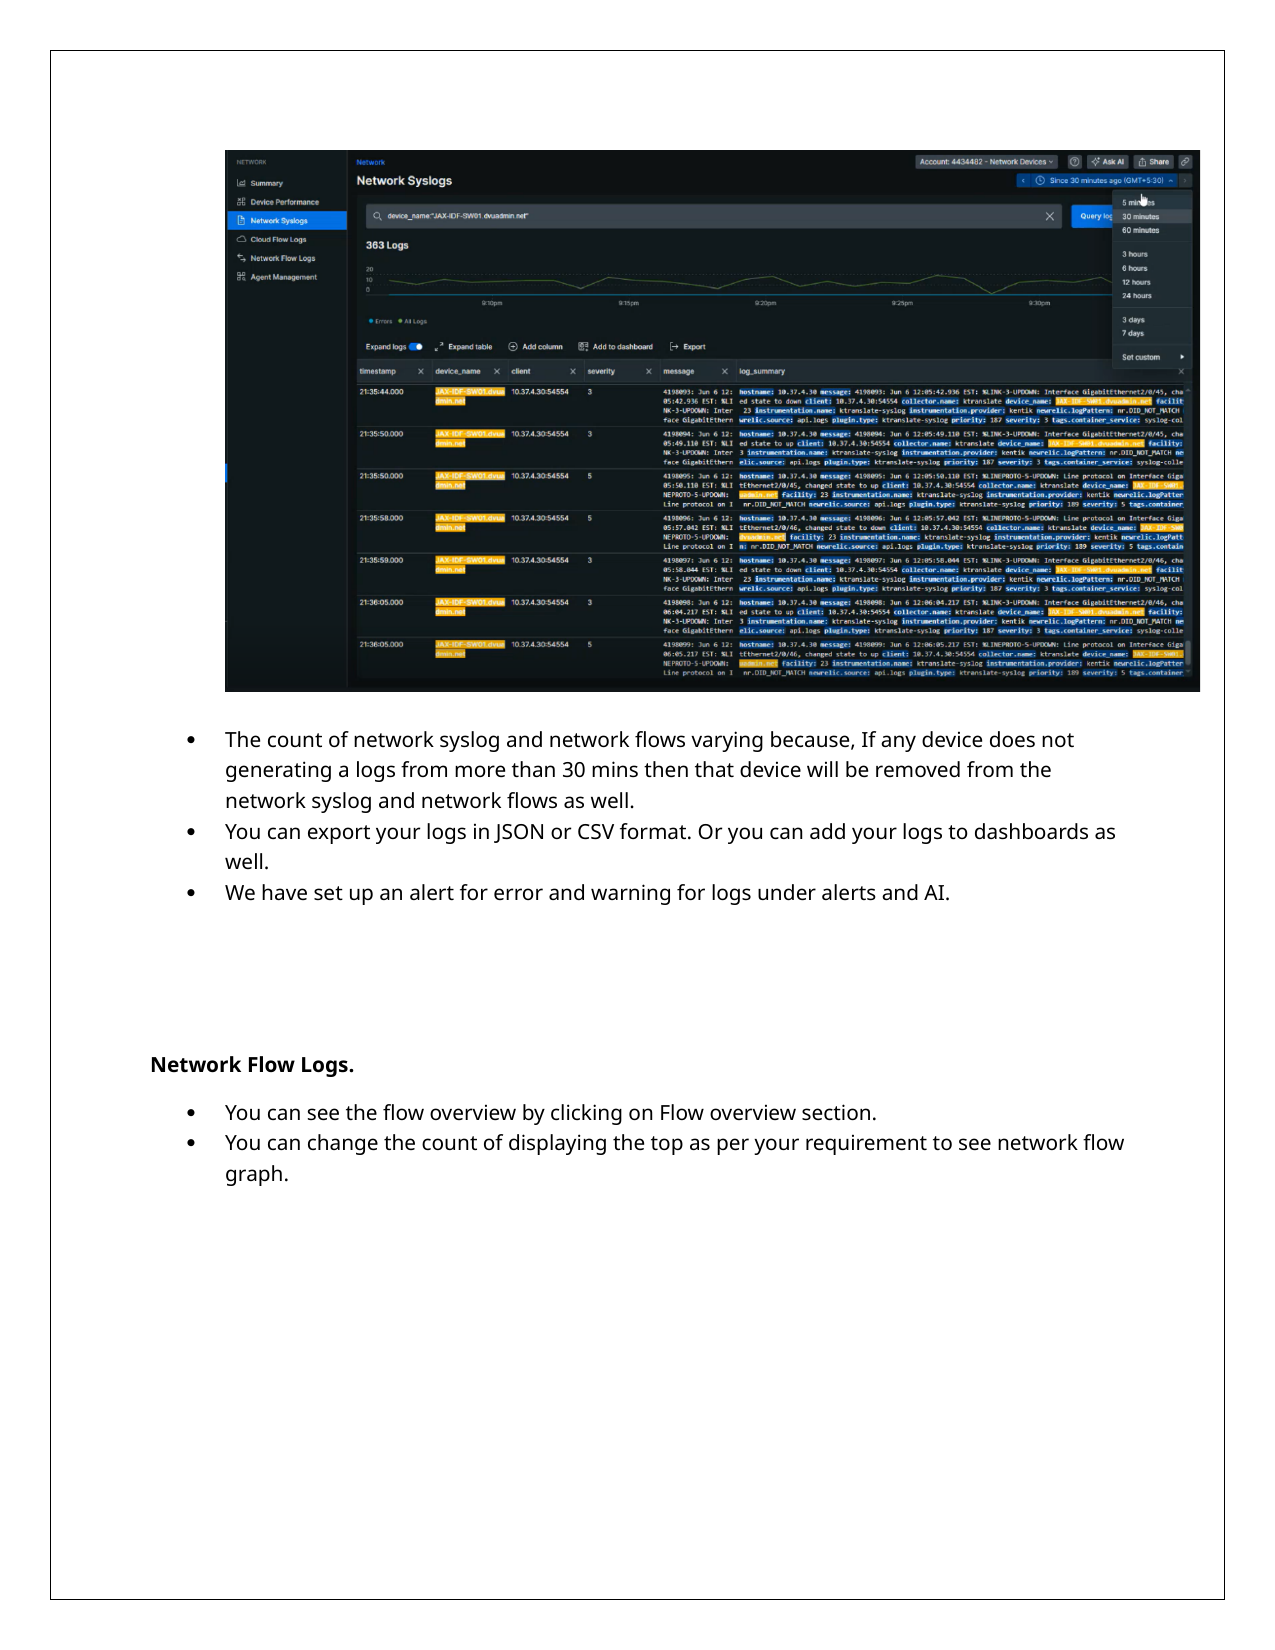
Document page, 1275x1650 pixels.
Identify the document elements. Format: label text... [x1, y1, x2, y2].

text Network Flow Logs. [150, 1051, 1125, 1079]
picture [225, 150, 1200, 692]
list The count of network syslog and network flows varying because, If any device does not generating a logs from more than 30 mins then that device will be removed from the network syslog and network flows as well. [187, 725, 1125, 815]
list You can export your logs in JSON or CSV format. Or you can add your logs to dashboards as well. [187, 817, 1125, 876]
list You can change the count of displaying the top as per your requirement to see network flow graph. [187, 1128, 1125, 1188]
list We have set up an alert for error and warning for logs under alerts and AI. [187, 878, 1125, 907]
list You can see the flow overview by clicking on Flow overview section. [187, 1098, 1125, 1126]
